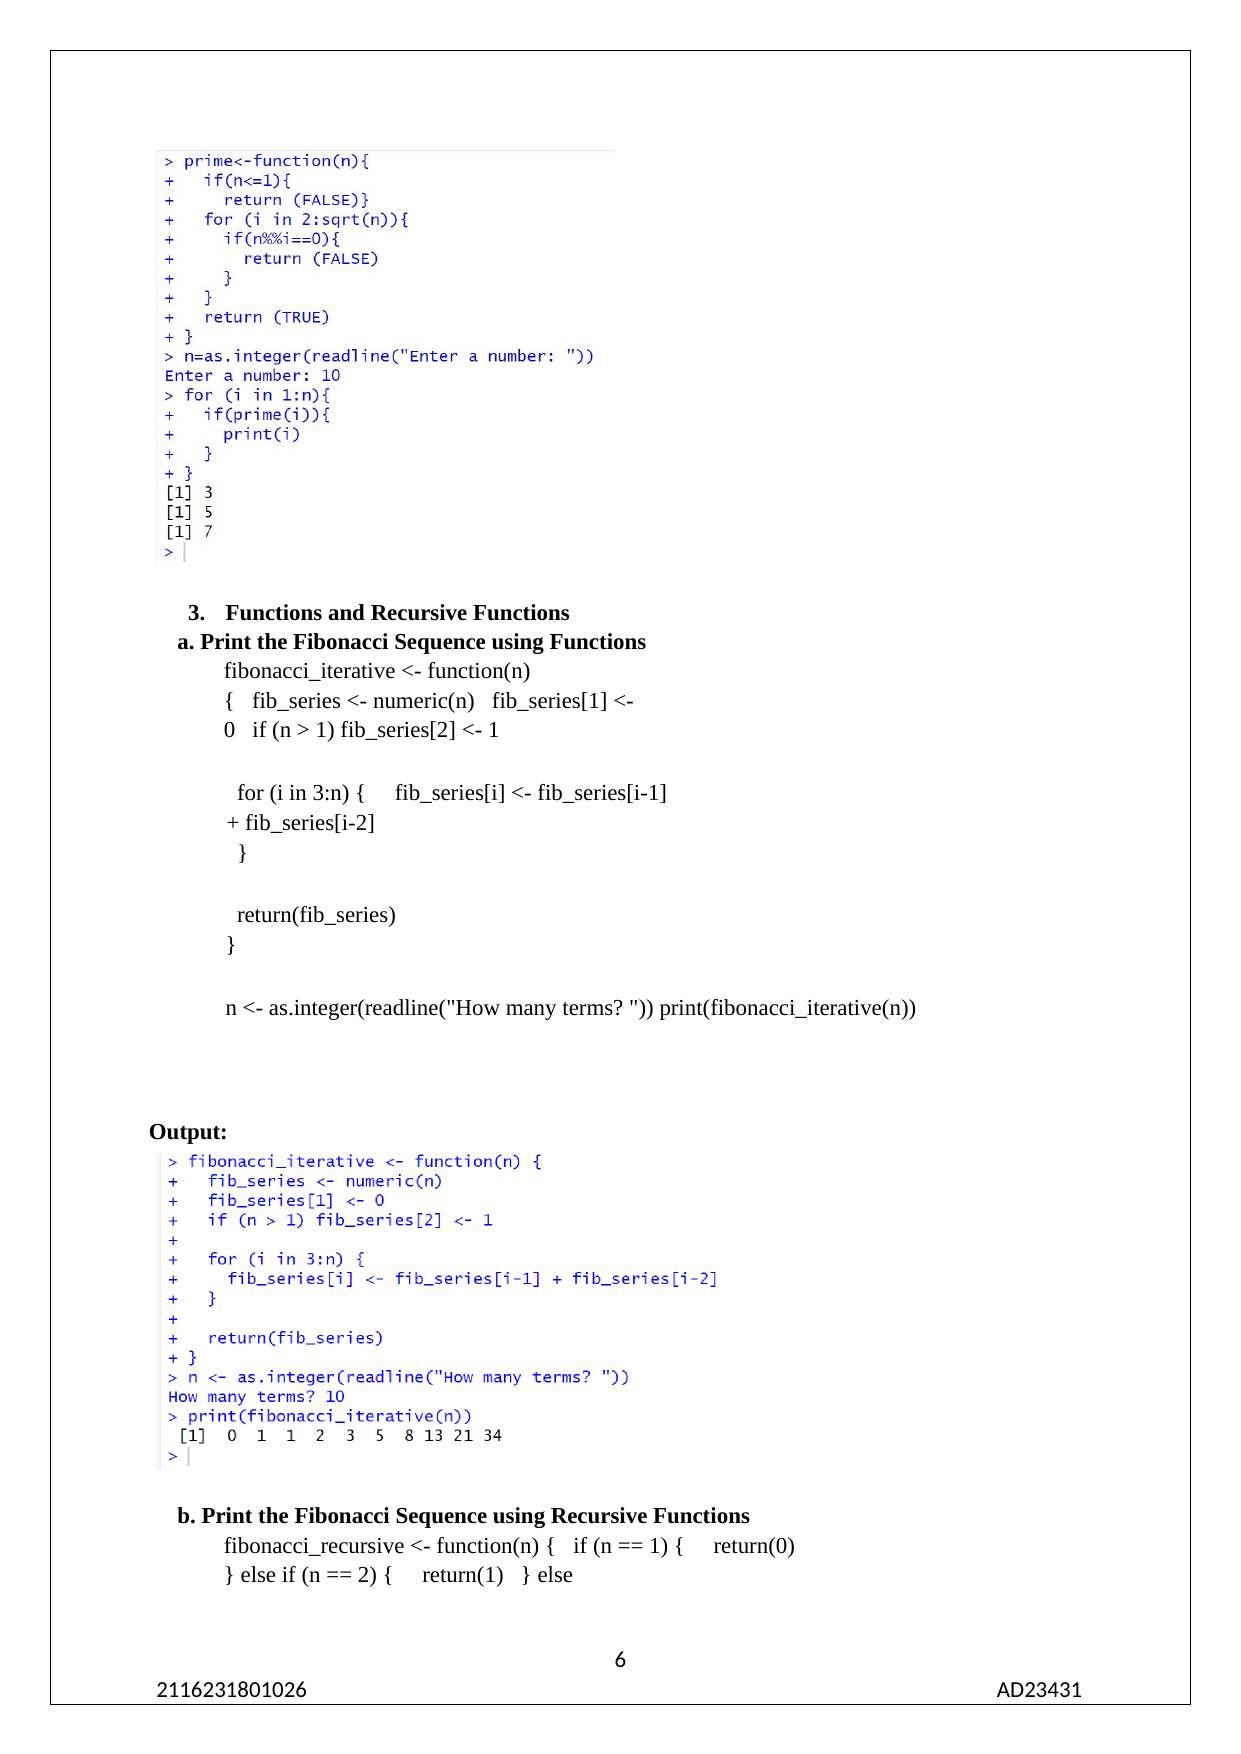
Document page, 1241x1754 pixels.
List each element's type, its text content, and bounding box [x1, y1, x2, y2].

picture [156, 150, 614, 566]
text Output: [149, 1118, 1098, 1144]
text n <- as.integer(readline("How many terms? ")) print(fibonacci_iterative(n)) [225, 994, 925, 1021]
text for (i in 3:n) { fib_series[i] <- fib_series[i-1] + fib_series[i-2] [225, 779, 673, 835]
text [149, 1502, 801, 1588]
text } [225, 932, 1098, 958]
picture [156, 1152, 726, 1470]
text a. Print the Fibonacci Sequence using Functions fibonacci_iterative <- function(n) { fib_series <- numeric(n) fib_series[1] <- 0 if (n > 1) fib_series[2] <- 1 [149, 628, 647, 743]
text } [225, 839, 1098, 865]
list Functions and Recursive Functions [188, 599, 1098, 625]
text return(fib_series) [225, 902, 1098, 928]
